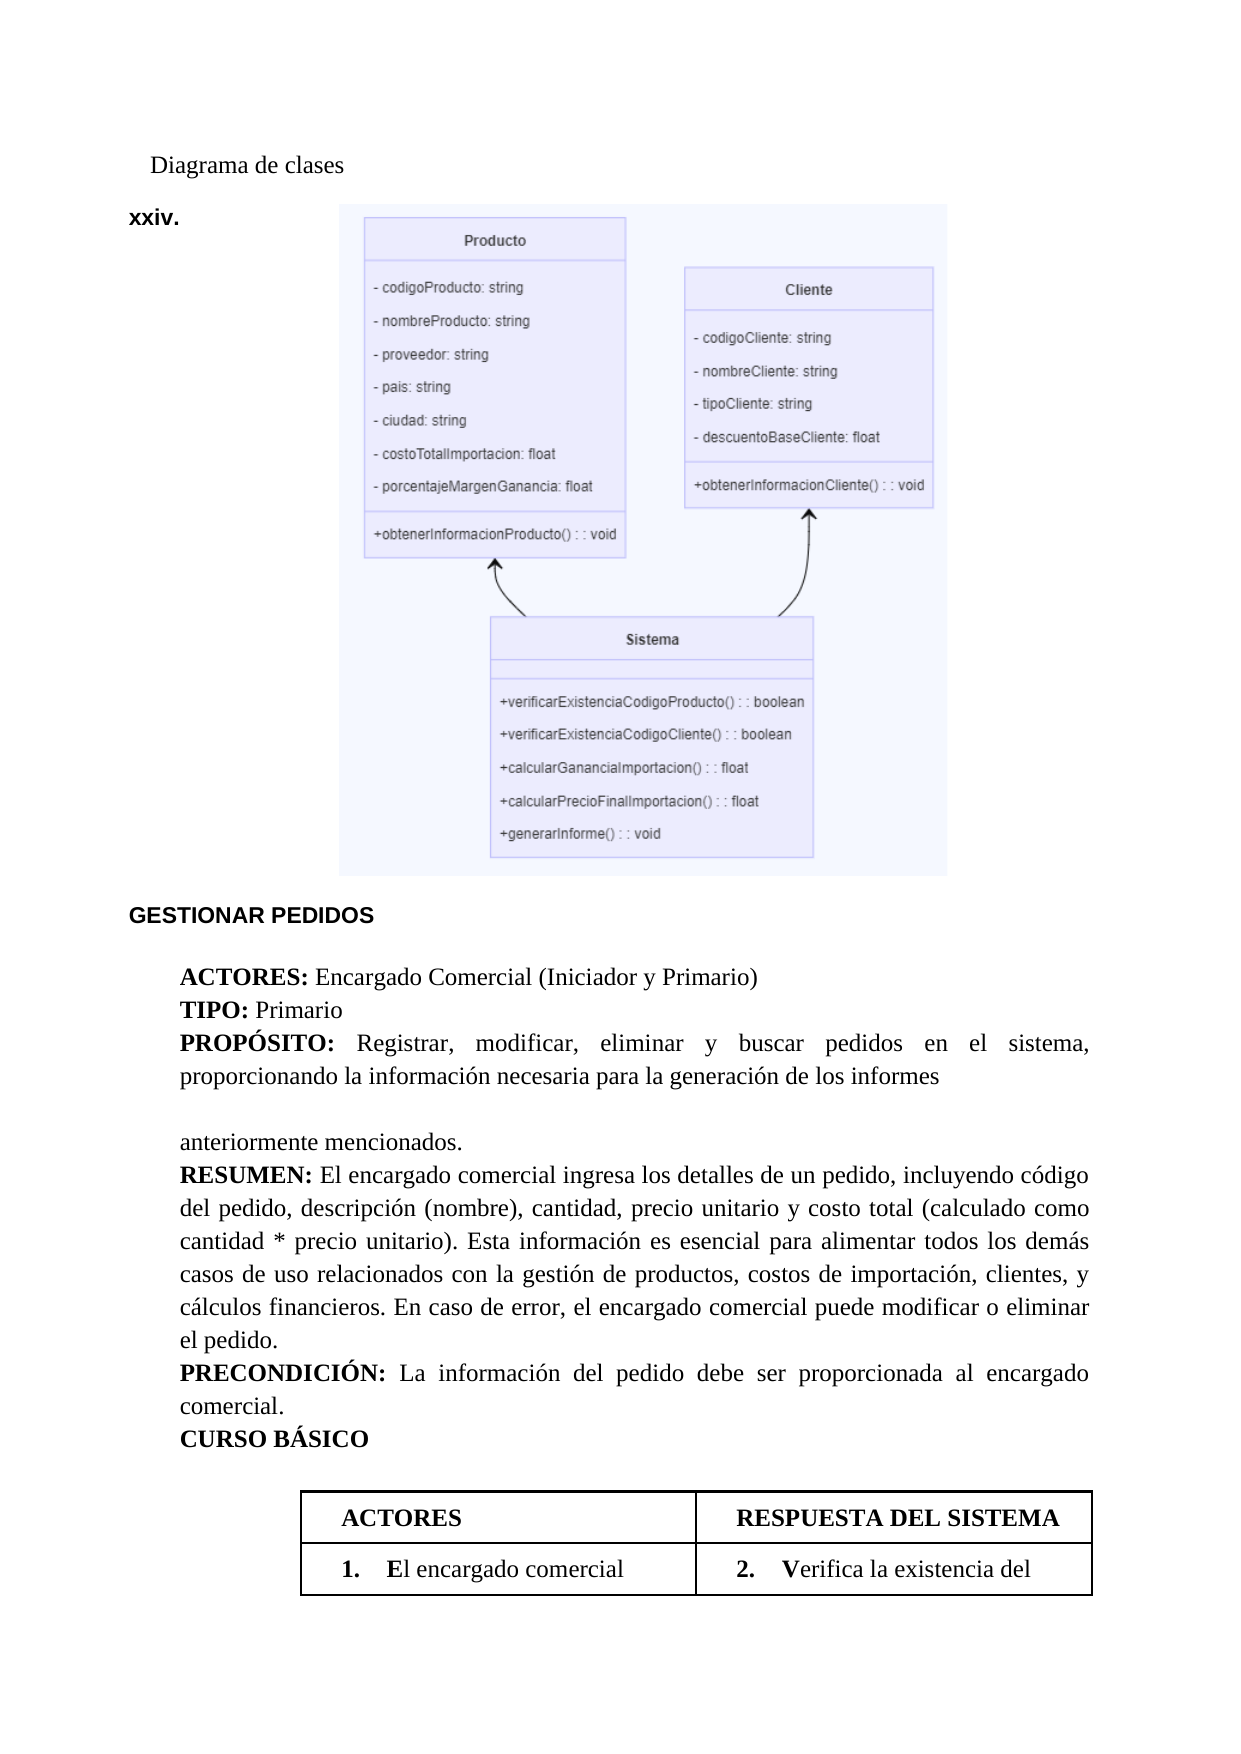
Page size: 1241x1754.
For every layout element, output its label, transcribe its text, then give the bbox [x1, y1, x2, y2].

picture [339, 204, 948, 876]
table_header RESPUESTA DEL SISTEMA [697, 1493, 1091, 1542]
table_header ACTORES [302, 1493, 695, 1542]
text PRECONDICIÓN: La información del pedido debe ser proporcionada al encargado comercial. [179, 1358, 1090, 1420]
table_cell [302, 1544, 695, 1594]
text Diagrama de clases [150, 150, 1090, 179]
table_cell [697, 1544, 1091, 1594]
text RESUMEN: El encargado comercial ingresa los detalles de un pedido, incluyendo código del pedido, descripción (nombre), cantidad, precio unitario y costo total (calculado como cantidad * precio unitario). Esta información es esencial para alimentar todos los demás casos de uso relacionados con la gestión de productos, costos de importación, clientes, y cálculos financieros. En caso de error, el encargado comercial puede modificar o eliminar el pedido. [179, 1160, 1090, 1354]
text TIPO: Primario [179, 995, 1090, 1024]
text PROPÓSITO: Registrar, modificar, eliminar y buscar pedidos en el sistema, proporcionando la información necesaria para la generación de los informes [179, 1028, 1090, 1090]
text CURSO BÁSICO [179, 1424, 1090, 1453]
text ACTORES: Encargado Comercial (Iniciador y Primario) [179, 962, 1090, 991]
text anteriormente mencionados. [179, 1127, 1090, 1156]
